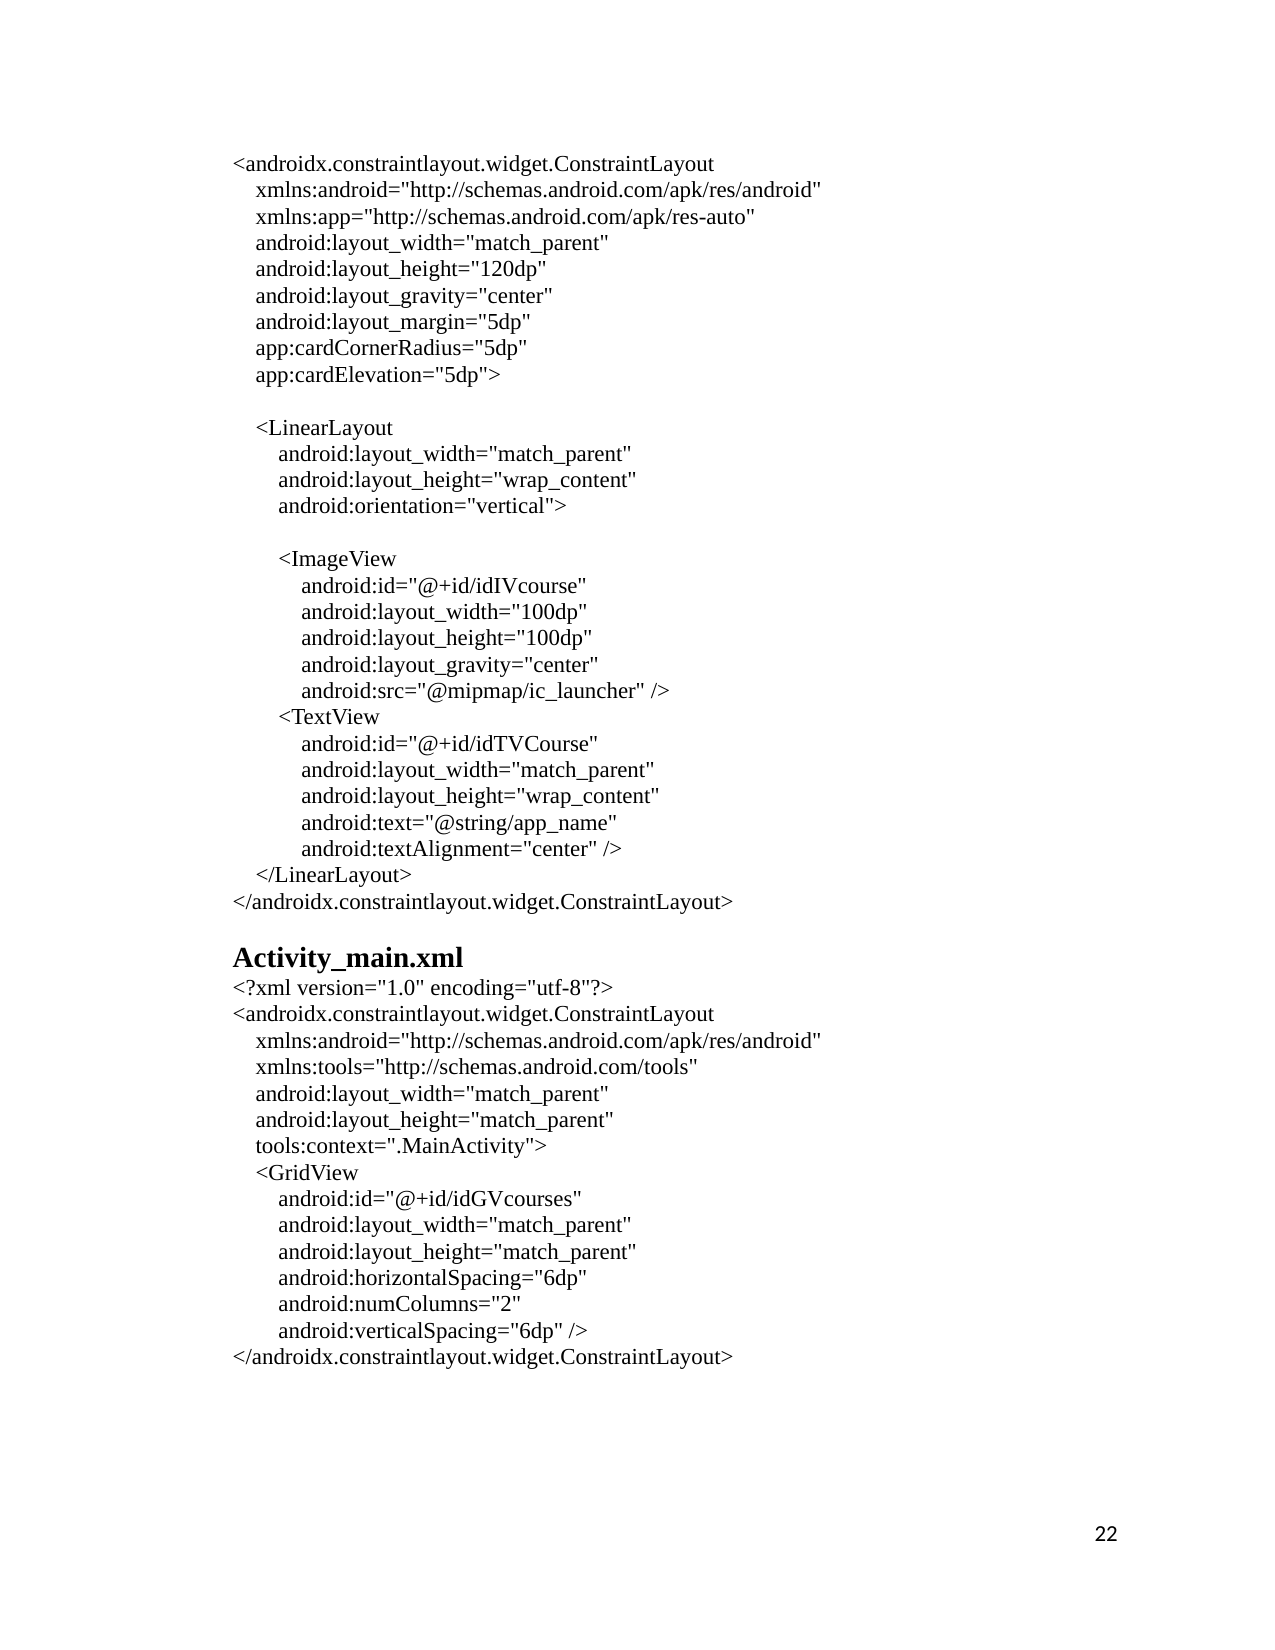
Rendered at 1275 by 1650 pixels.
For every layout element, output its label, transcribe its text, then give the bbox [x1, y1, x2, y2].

list app:cardCornerRadius="5dp" [232, 334, 1117, 361]
list <androidx.constraintlayout.widget.ConstraintLayout [232, 150, 1117, 176]
list app:cardElevation="5dp"> [232, 361, 1117, 387]
list android:layout_gravity="center" [232, 282, 1117, 308]
list android:layout_width="match_parent" [232, 1079, 1117, 1106]
list xmlns:android="http://schemas.android.com/apk/res/android" [232, 176, 1117, 203]
list android:layout_width="100dp" [232, 598, 1117, 624]
list android:layout_width="match_parent" [232, 229, 1117, 255]
list android:layout_height="wrap_content" [232, 466, 1117, 493]
list android:layout_height="match_parent" [232, 1106, 1117, 1132]
list android:layout_height="100dp" [232, 624, 1117, 651]
list </androidx.constraintlayout.widget.ConstraintLayout> [232, 888, 1117, 914]
list Activity_main.xml [232, 941, 1117, 974]
list xmlns:android="http://schemas.android.com/apk/res/android" [232, 1027, 1117, 1053]
list android:layout_width="match_parent" [232, 1211, 1117, 1238]
list tools:context=".MainActivity"> [232, 1132, 1117, 1159]
list android:text="@string/app_name" [232, 809, 1117, 835]
list </LinearLayout> [232, 862, 1117, 888]
list android:layout_height="120dp" [232, 255, 1117, 282]
list android:layout_height="match_parent" [232, 1238, 1117, 1264]
list <TextView [232, 703, 1117, 730]
list android:id="@+id/idIVcourse" [232, 572, 1117, 598]
list android:layout_height="wrap_content" [232, 782, 1117, 809]
list android:layout_width="match_parent" [232, 440, 1117, 466]
list android:verticalSpacing="6dp" /> [232, 1317, 1117, 1343]
list android:layout_margin="5dp" [232, 308, 1117, 334]
list <LinearLayout [232, 413, 1117, 440]
list <ImageView [232, 545, 1117, 572]
list xmlns:tools="http://schemas.android.com/tools" [232, 1053, 1117, 1079]
list android:id="@+id/idTVCourse" [232, 730, 1117, 756]
list android:textAlignment="center" /> [232, 835, 1117, 862]
list android:src="@mipmap/ic_launcher" /> [232, 677, 1117, 703]
list <GridView [232, 1159, 1117, 1185]
list android:numColumns="2" [232, 1290, 1117, 1317]
list </androidx.constraintlayout.widget.ConstraintLayout> [232, 1343, 1117, 1369]
list android:layout_width="match_parent" [232, 756, 1117, 782]
list android:layout_gravity="center" [232, 651, 1117, 677]
list android:horizontalSpacing="6dp" [232, 1264, 1117, 1290]
list android:id="@+id/idGVcourses" [232, 1185, 1117, 1211]
list <androidx.constraintlayout.widget.ConstraintLayout [232, 1001, 1117, 1027]
list xmlns:app="http://schemas.android.com/apk/res-auto" [232, 203, 1117, 229]
list android:orientation="vertical"> [232, 493, 1117, 519]
list <?xml version="1.0" encoding="utf-8"?> [232, 974, 1117, 1001]
